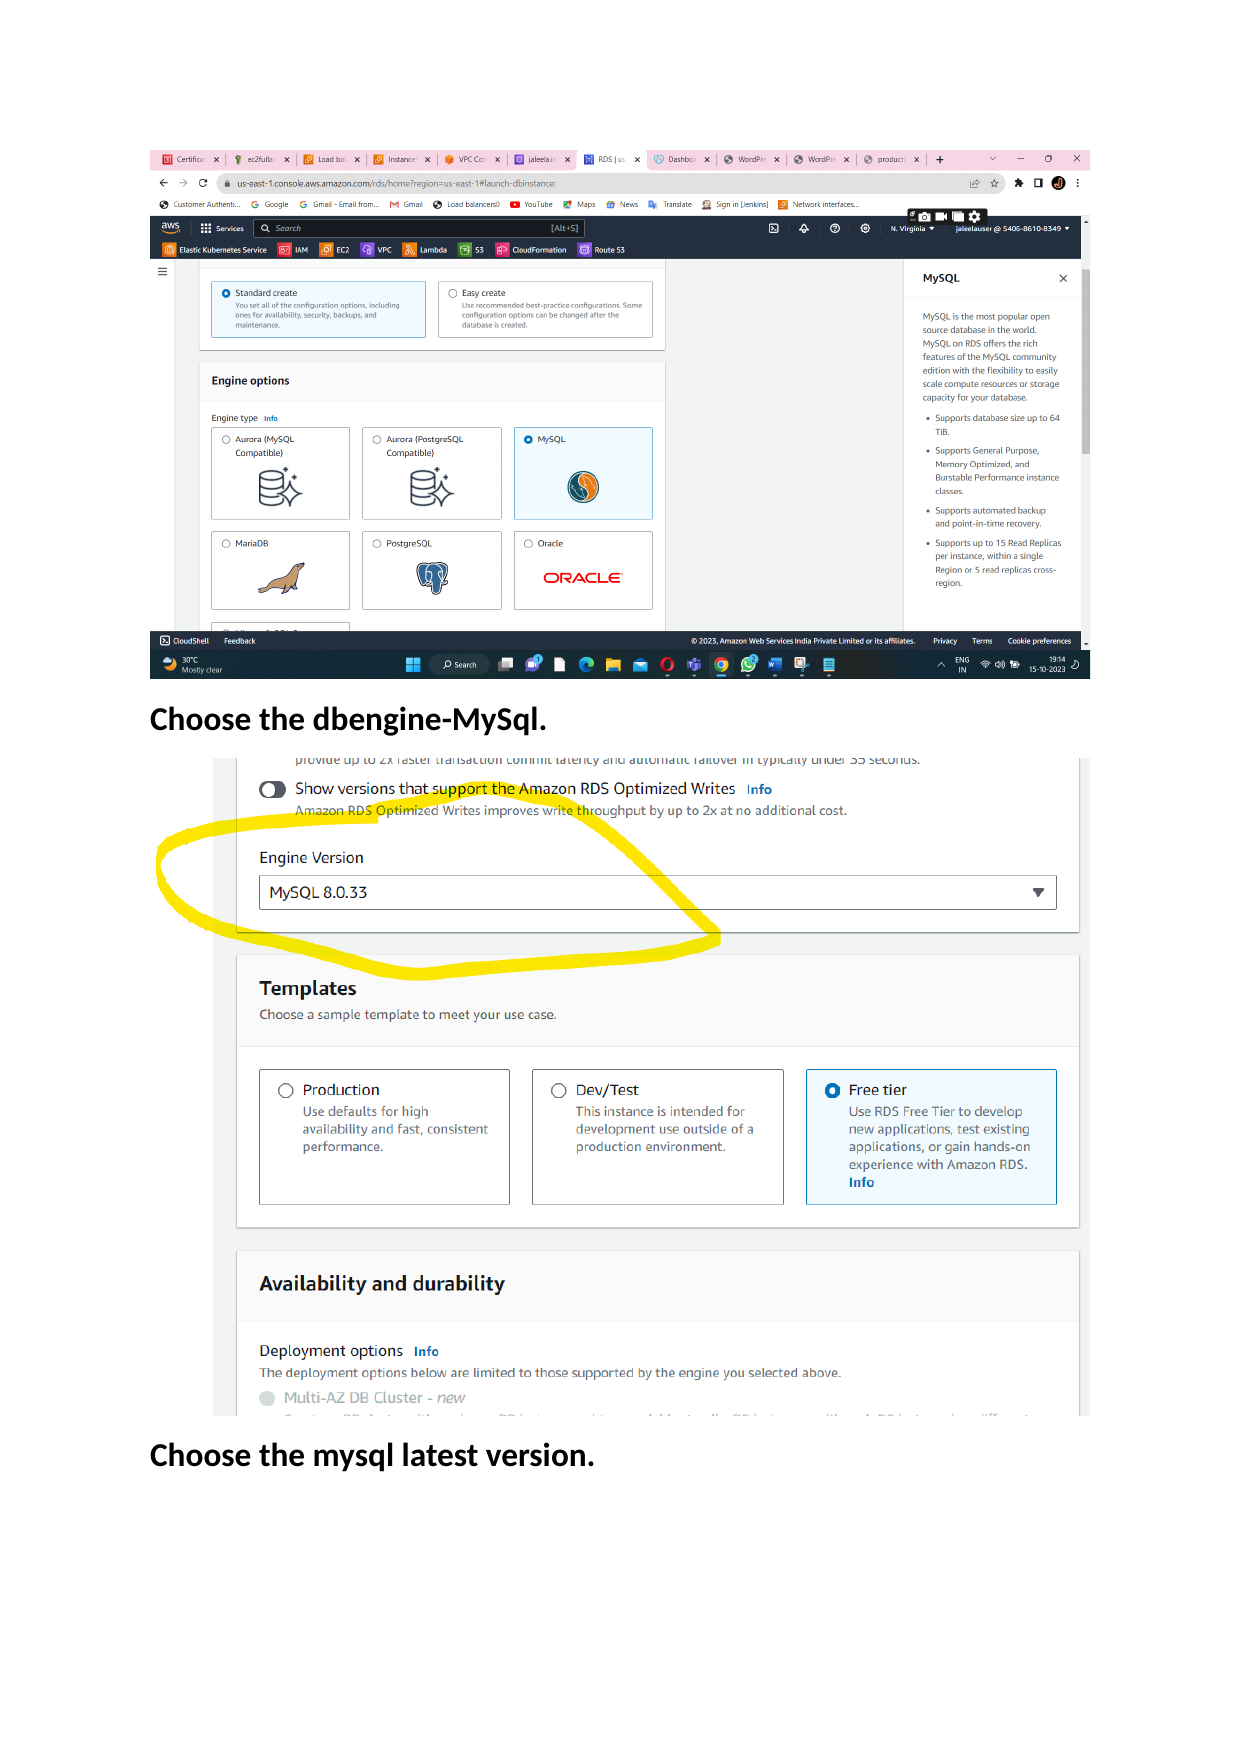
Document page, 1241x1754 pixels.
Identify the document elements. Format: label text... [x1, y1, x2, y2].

text Choose the dbengine-MySql. [150, 698, 1090, 738]
picture [150, 758, 1091, 1416]
text Choose the mysql latest version. [150, 1434, 1090, 1475]
picture [150, 150, 1091, 679]
